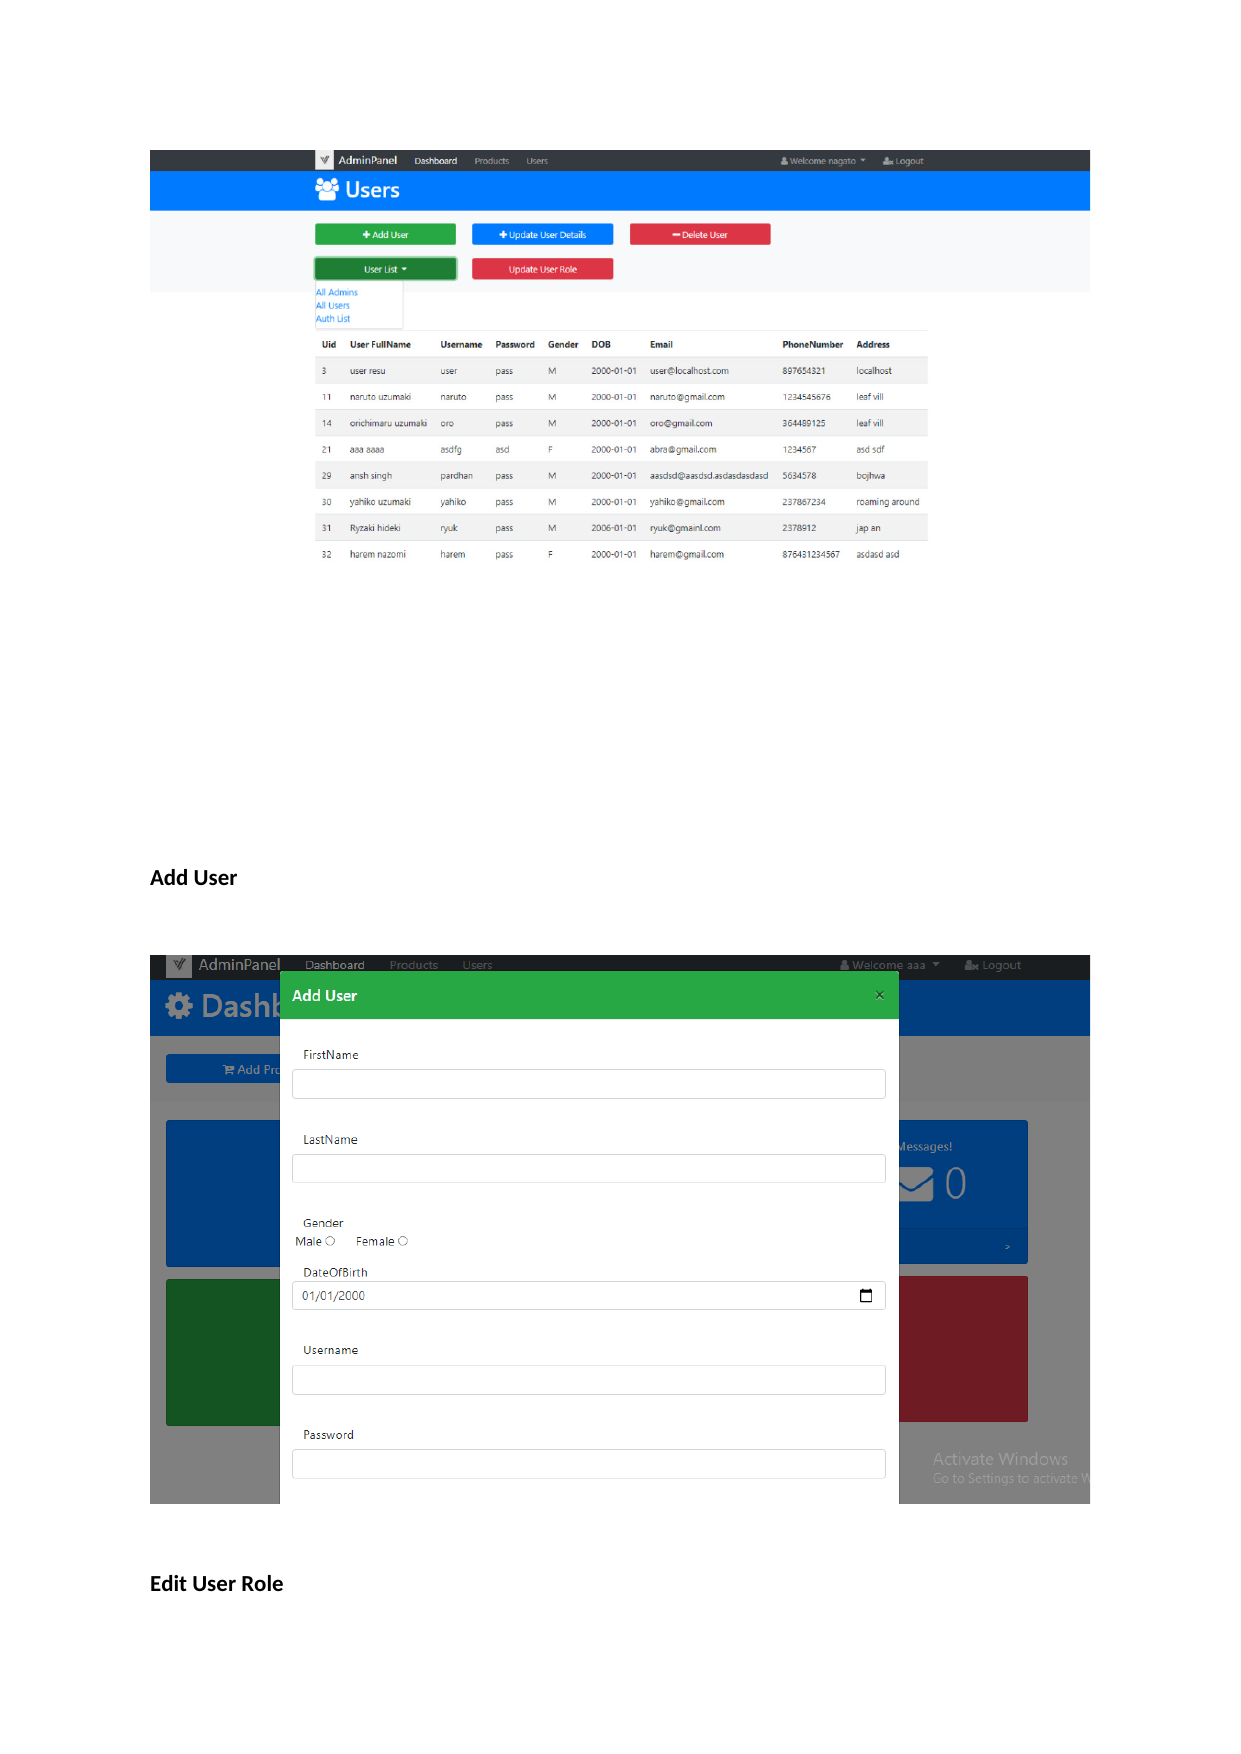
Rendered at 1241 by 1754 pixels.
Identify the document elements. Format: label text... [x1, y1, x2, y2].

picture [150, 955, 1091, 1504]
text Add User [150, 863, 1090, 891]
picture [150, 150, 1091, 586]
text Edit User Role [150, 1569, 1090, 1597]
